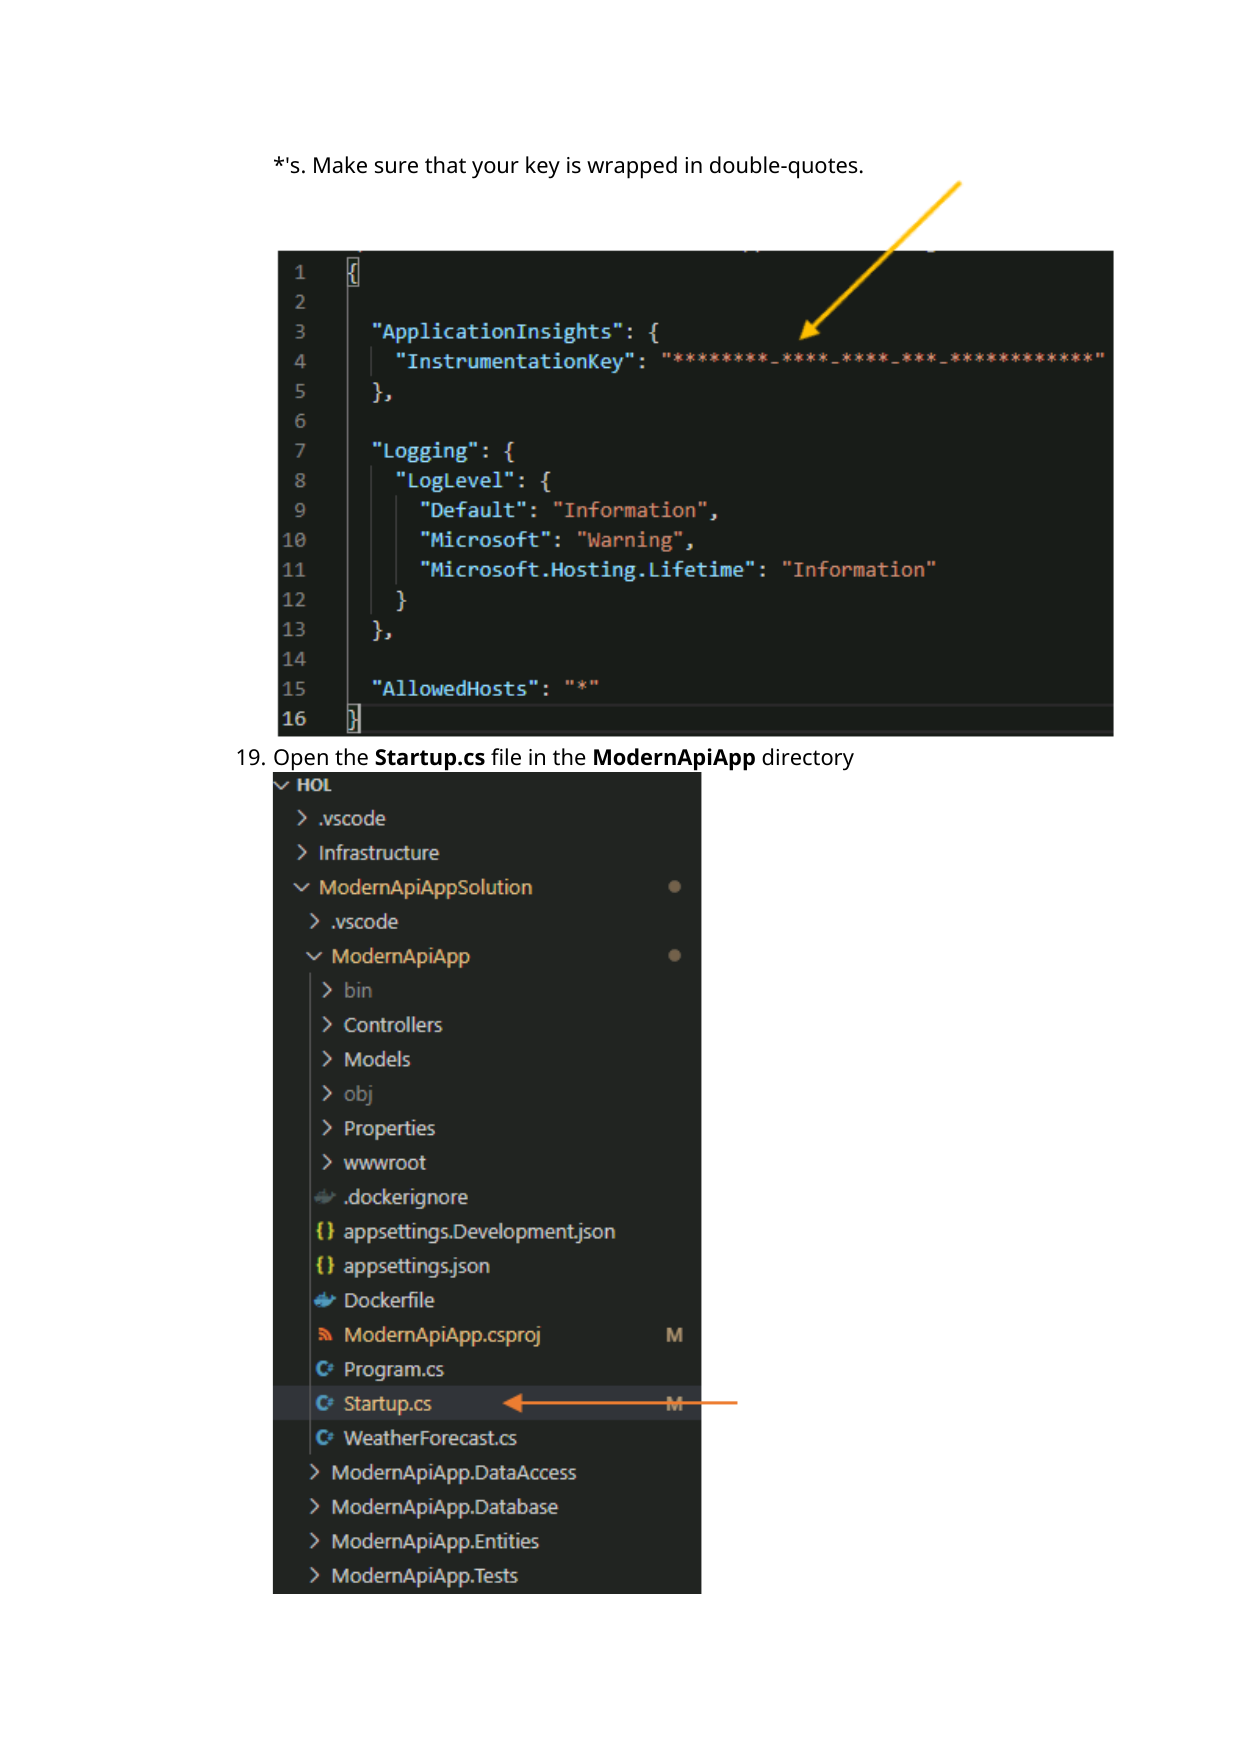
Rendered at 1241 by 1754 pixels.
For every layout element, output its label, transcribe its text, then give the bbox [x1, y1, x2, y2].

picture [272, 179, 1117, 743]
picture [272, 772, 744, 1594]
